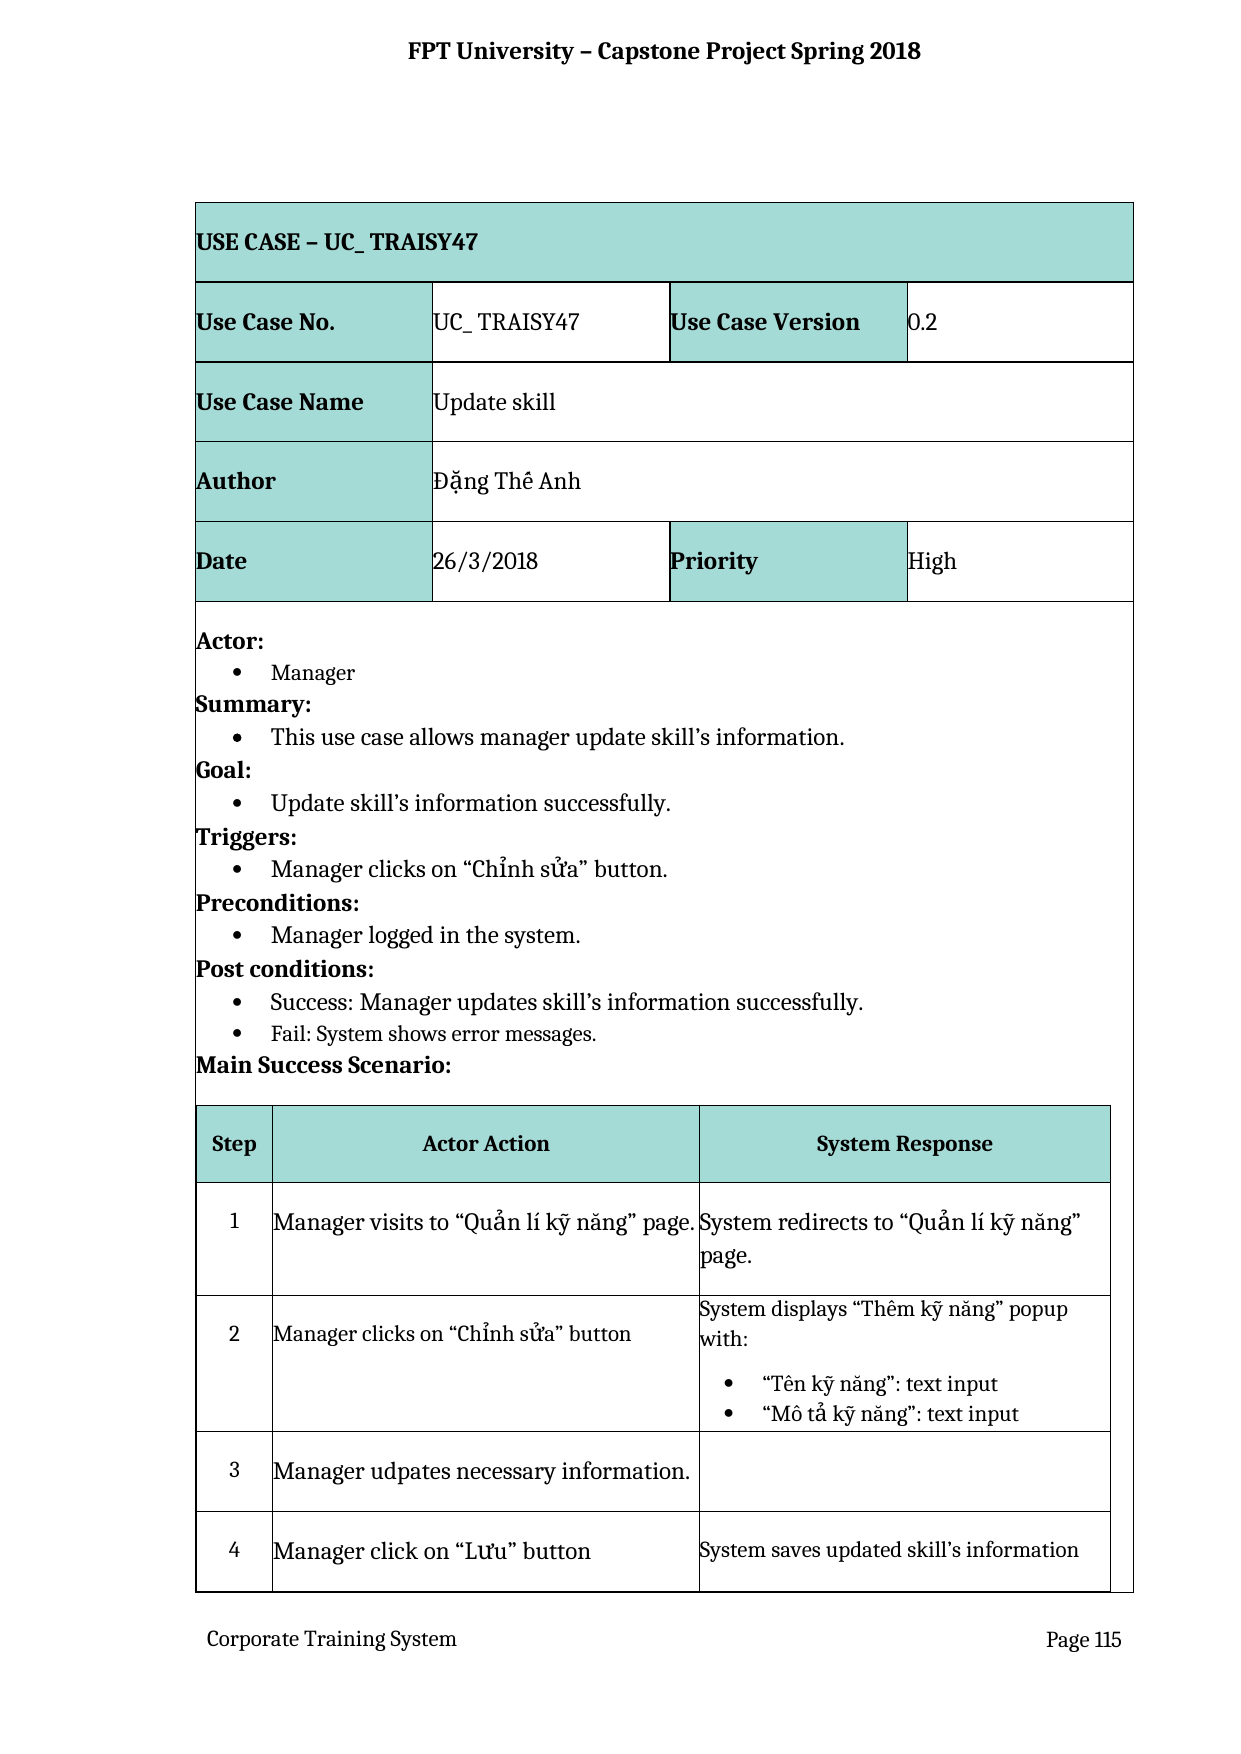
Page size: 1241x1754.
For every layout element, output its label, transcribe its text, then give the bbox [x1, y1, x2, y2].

table_cell Date [196, 522, 432, 601]
table_header USE CASE – UC_ TRAISY47 [196, 203, 1133, 281]
table_cell Priority [671, 522, 907, 601]
table_cell Update skill [433, 363, 1133, 441]
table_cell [196, 602, 1133, 1592]
table_cell UC_ TRAISY47 [433, 283, 669, 361]
table_cell High [908, 522, 1133, 601]
table_cell 26/3/2018 [433, 522, 669, 601]
table_cell Use Case Name [196, 363, 432, 441]
table_cell Use Case Version [671, 283, 907, 361]
table_cell Use Case No. [196, 283, 432, 361]
table_cell Đặng Thế Anh [433, 442, 1133, 521]
table_cell Author [196, 442, 432, 521]
table_cell 0.2 [908, 283, 1133, 361]
